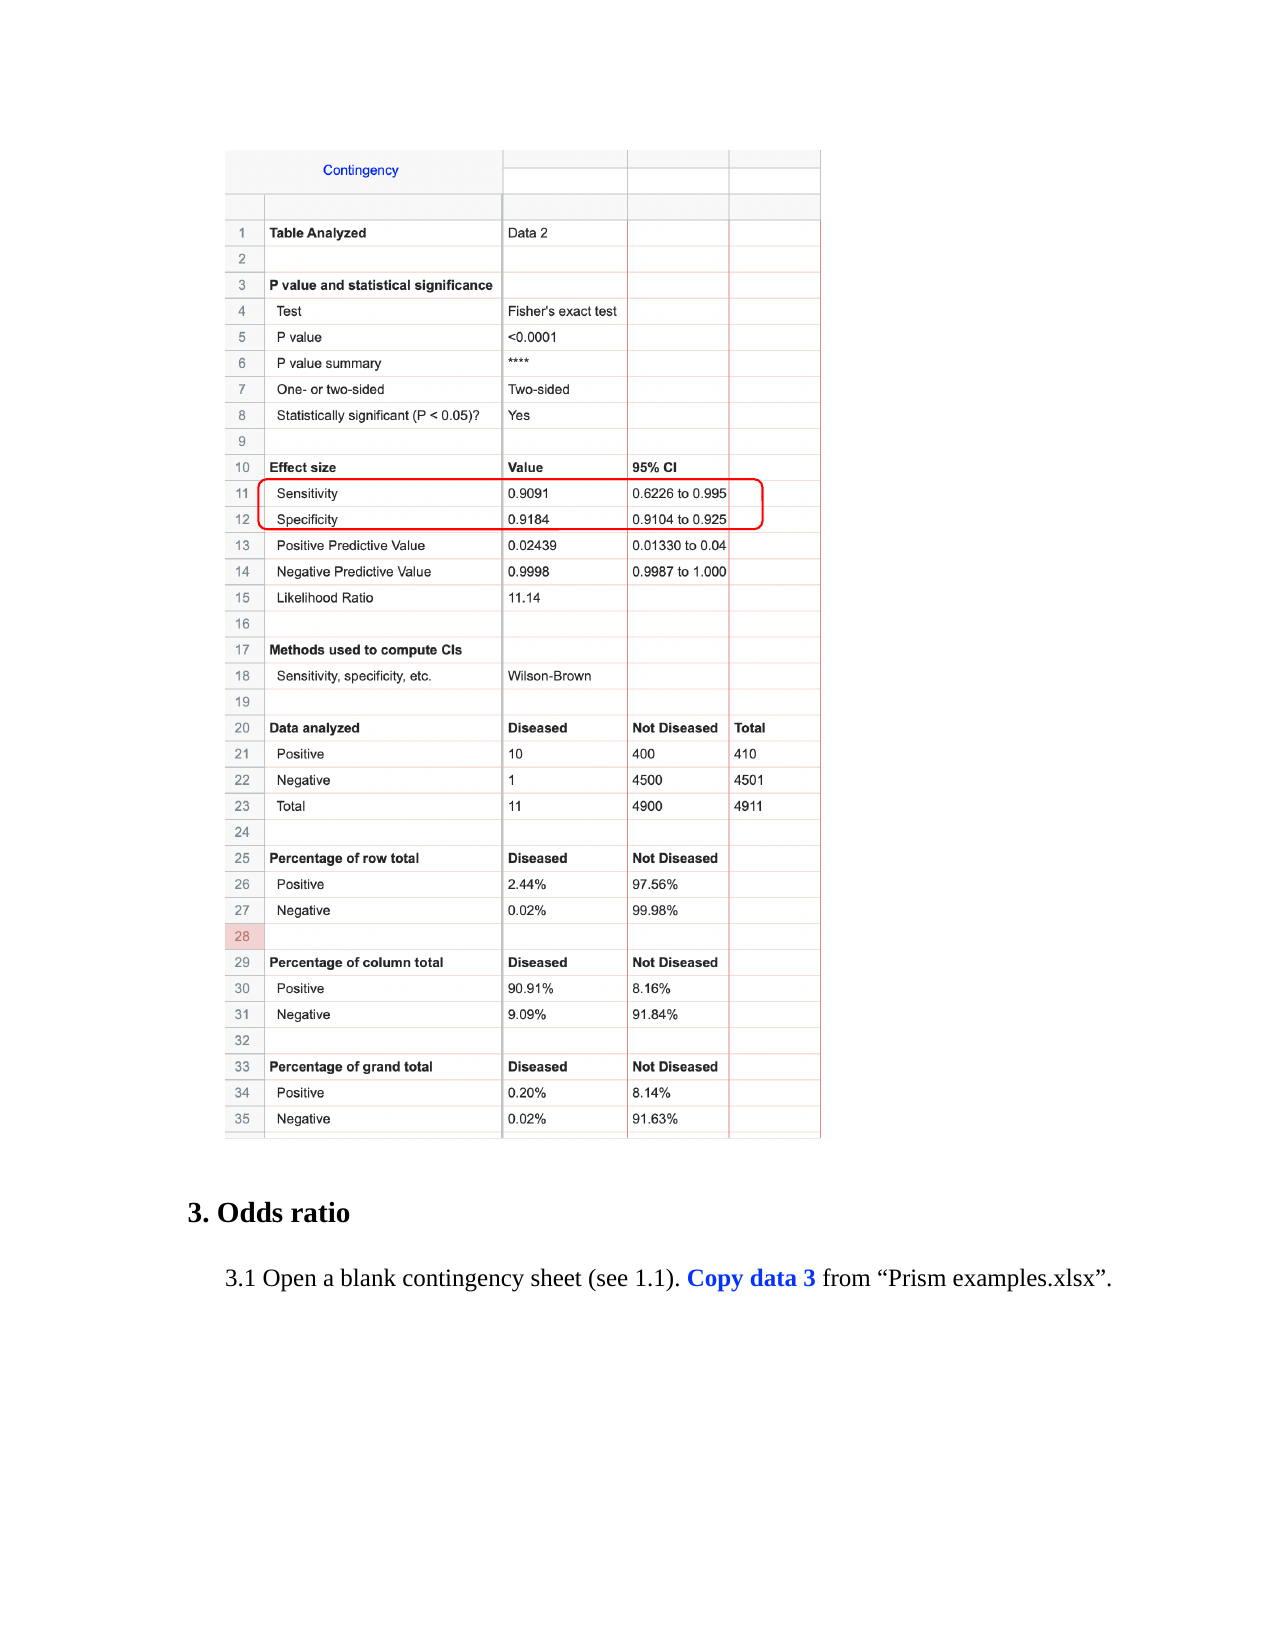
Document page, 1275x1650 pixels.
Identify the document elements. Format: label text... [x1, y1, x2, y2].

text 3.1 Open a blank contingency sheet (see 1.1). Copy data 3 from “Prism examples.xlsx”. [225, 1263, 1125, 1291]
text 3. Odds ratio [187, 1196, 1125, 1229]
picture [225, 150, 821, 1139]
